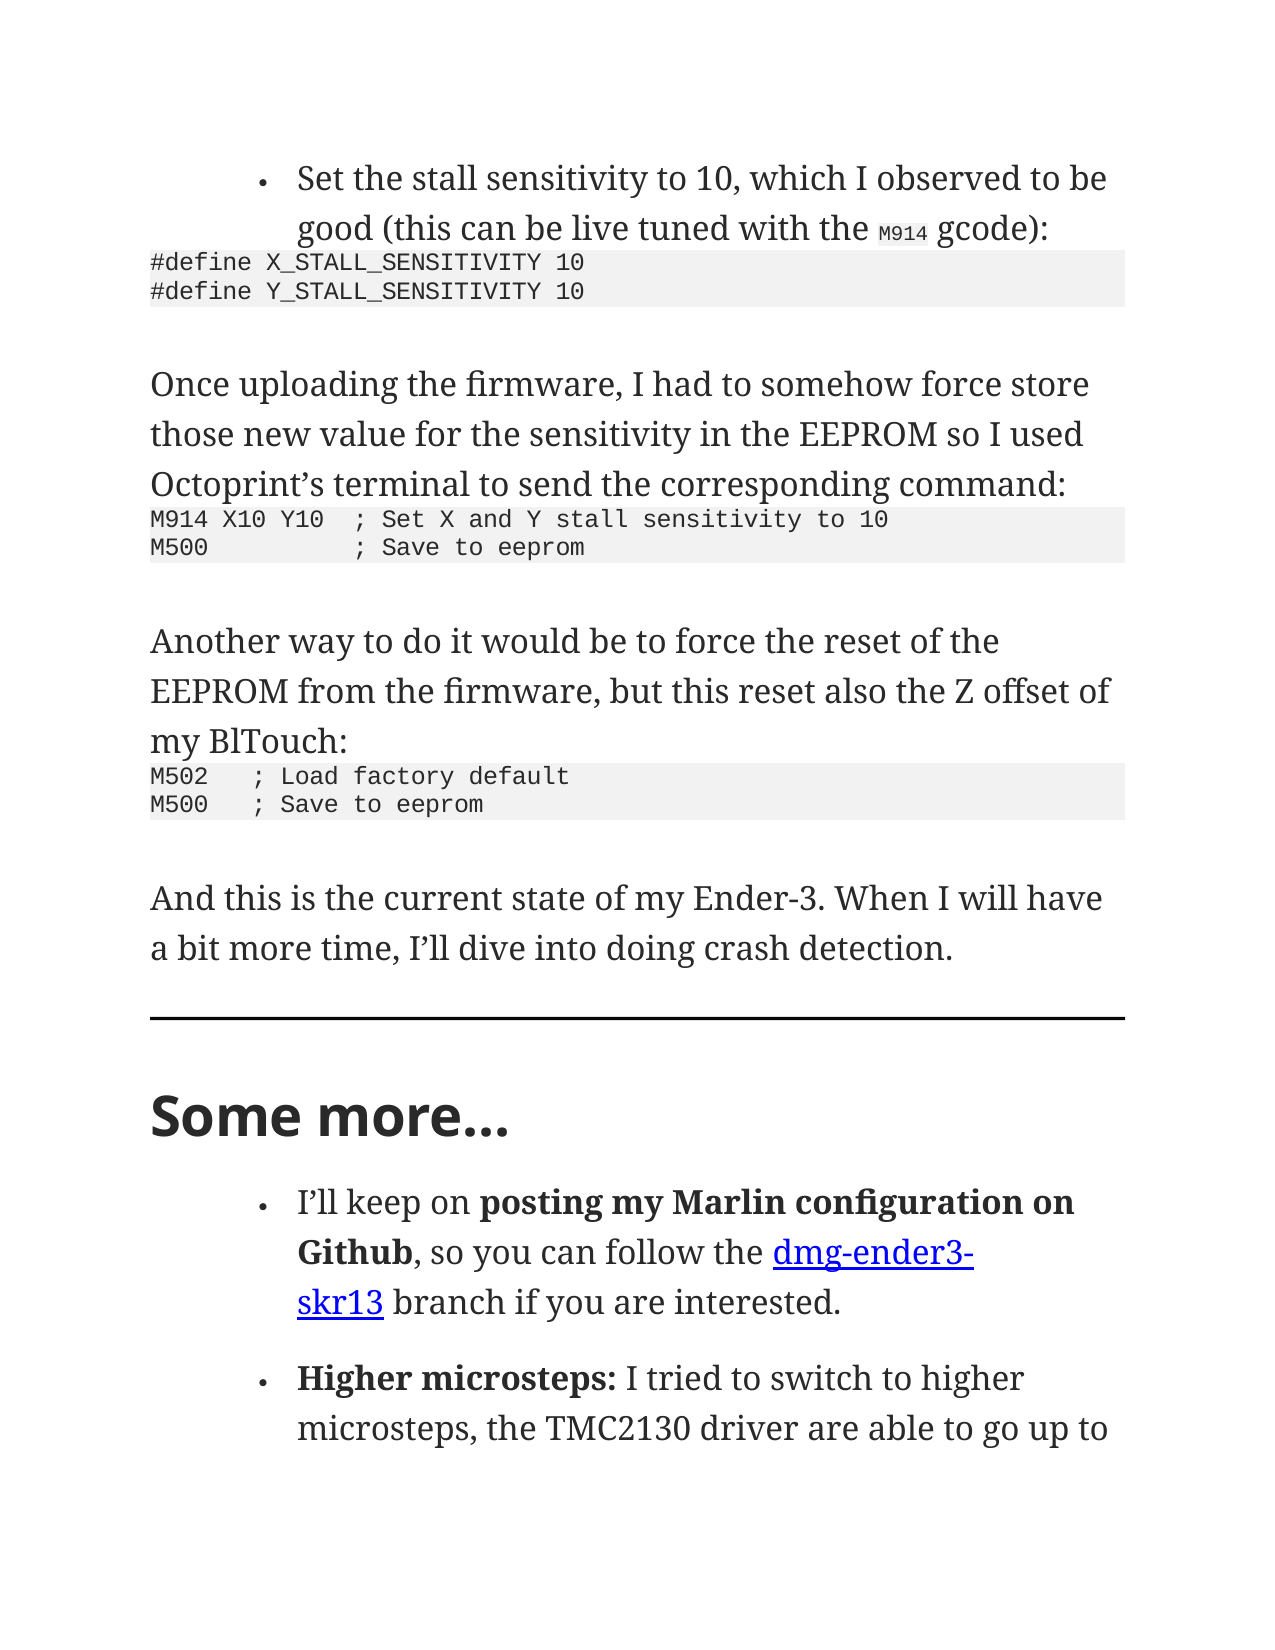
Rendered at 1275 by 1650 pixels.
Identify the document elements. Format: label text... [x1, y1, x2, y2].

text Another way to do it would be to force the reset of the EEPROM from the firmware, but this reset also the Z offset of my BlTouch: [150, 613, 1125, 763]
text #define X_STALL_SENSITIVITY 10 #define Y_STALL_SENSITIVITY 10 [150, 250, 1125, 307]
text Once uploading the firmware, I had to somehow force store those new value for the sensitivity in the EEPROM so I used Octoprint’s terminal to send the corresponding command: [150, 357, 1125, 507]
text M502 ; Load factory default M500 ; Save to eeprom [150, 763, 1125, 820]
text M914 X10 Y10 ; Set X and Y stall sensitivity to 10 M500 ; Save to eeprom [150, 507, 1125, 563]
list I’ll keep on posting my Marlin configuration on Github, so you can follow the dmg-ender3-skr13 branch if you are interested. [259, 1174, 1125, 1324]
list Set the stall sensitivity to 10, which I observed to be good (this can be live tuned with the M914 gcode): [259, 150, 1125, 250]
text And this is the current state of my Ender-3. When I will have a bit more time, I’ll dive into doing crash detection. [150, 870, 1125, 970]
text Some more… [150, 1076, 1125, 1153]
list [259, 1351, 1125, 1451]
